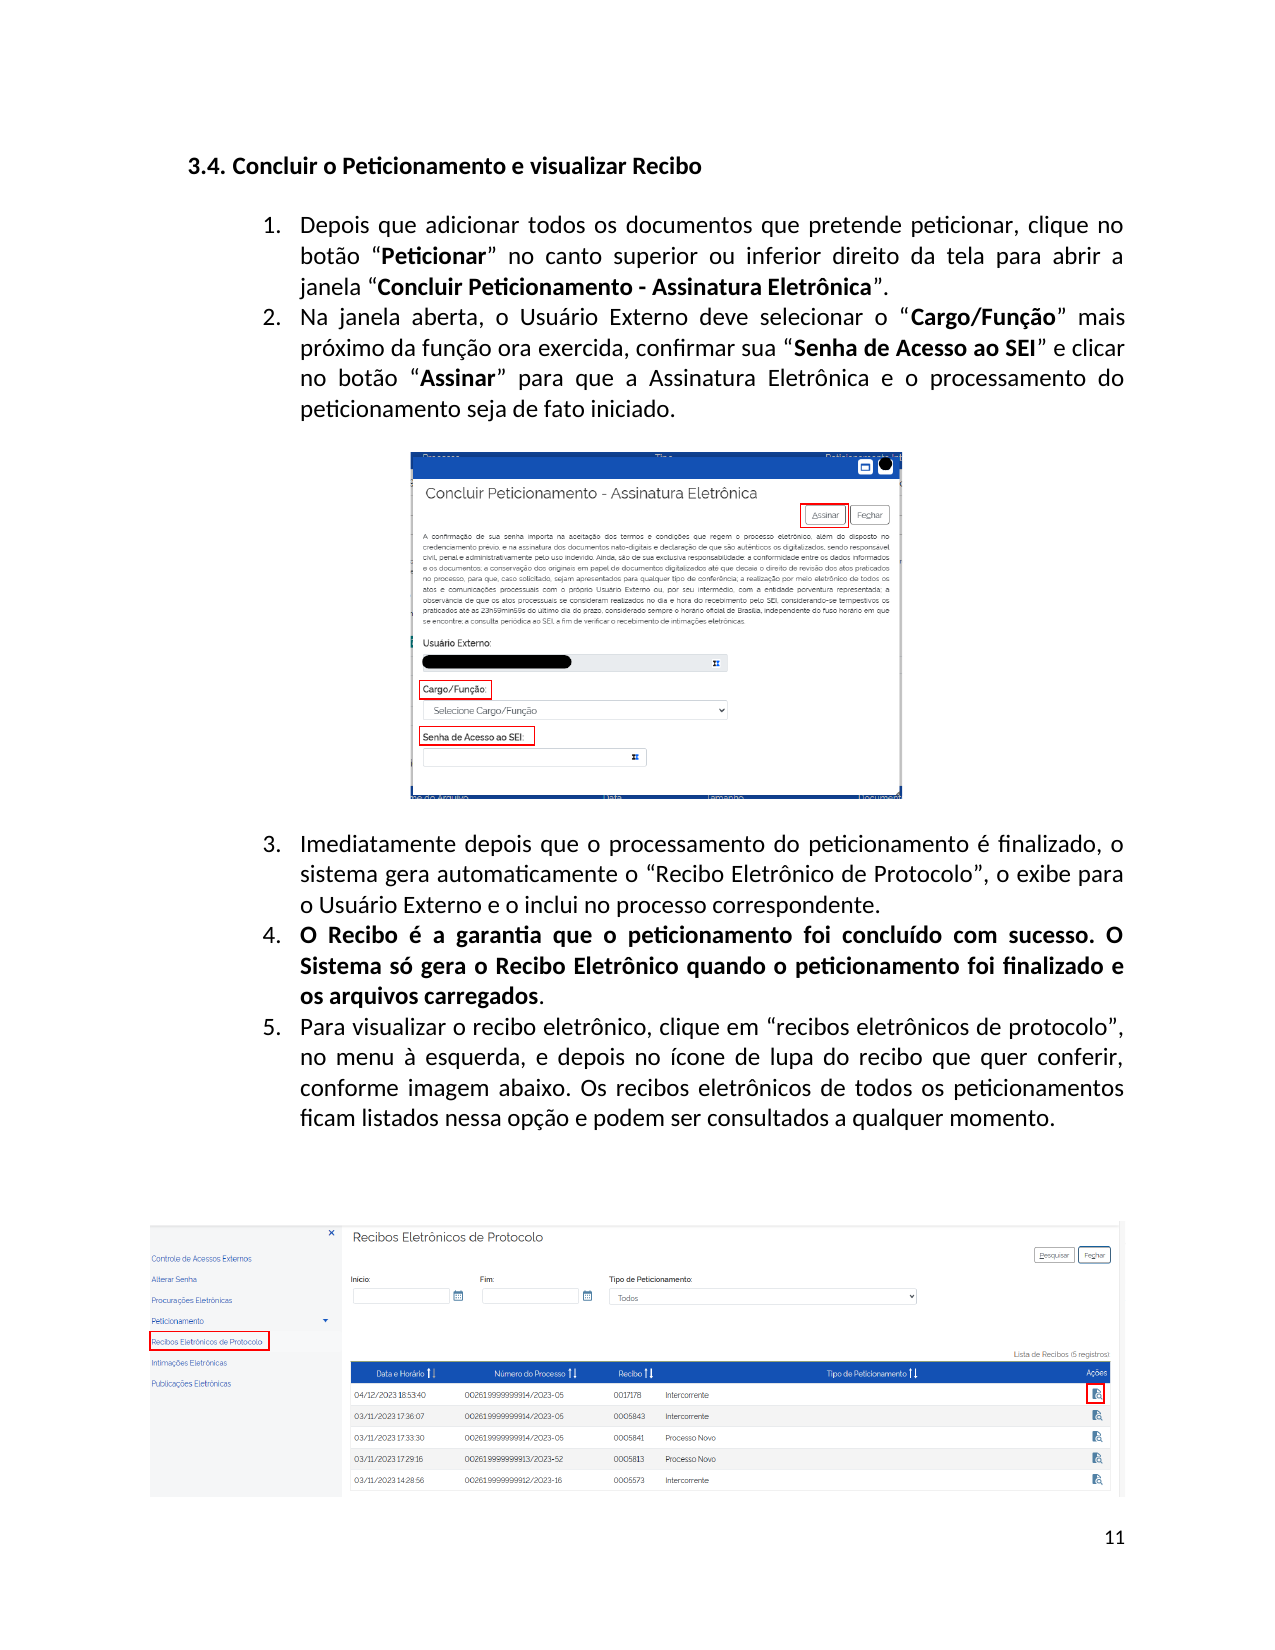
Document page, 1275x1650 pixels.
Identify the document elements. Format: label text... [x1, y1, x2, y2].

list Na janela aberta, o Usuário Externo deve selecionar o “Cargo/Função” mais próximo da função ora exercida, confirmar sua “Senha de Acesso ao SEI” e clicar no botão “Assinar” para que a Assinatura Eletrônica e o processamento do peticionamento seja de fato iniciado. [262, 301, 1125, 423]
list Depois que adicionar todos os documentos que pretende peticionar, clique no botão “Peticionar” no canto superior ou inferior direito da tela para abrir a janela “Concluir Peticionamento - Assinatura Eletrônica”. [262, 210, 1125, 301]
list Para visualizar o recibo eletrônico, clique em “recibos eletrônicos de protocolo”, no menu à esquerda, e depois no ícone de lupa do recibo que quer conferir, conforme imagem abaixo. Os recibos eletrônicos de todos os peticionamentos ficam listados nessa opção e podem ser consultados a qualquer momento. [262, 1011, 1125, 1133]
picture [150, 1221, 1125, 1497]
picture [151, 1332, 268, 1349]
subtitle Concluir o Peticionamento e visualizar Recibo [187, 150, 1125, 181]
list Imediatamente depois que o processamento do peticionamento é finalizado, o sistema gera automaticamente o “Recibo Eletrônico de Protocolo”, o exibe para o Usuário Externo e o inclui no processo correspondente. [262, 828, 1125, 919]
list O Recibo é a garantia que o peticionamento foi concluído com sucesso. O Sistema só gera o Recibo Eletrônico quando o peticionamento foi finalizado e os arquivos carregados. [262, 919, 1125, 1011]
picture [410, 452, 903, 799]
